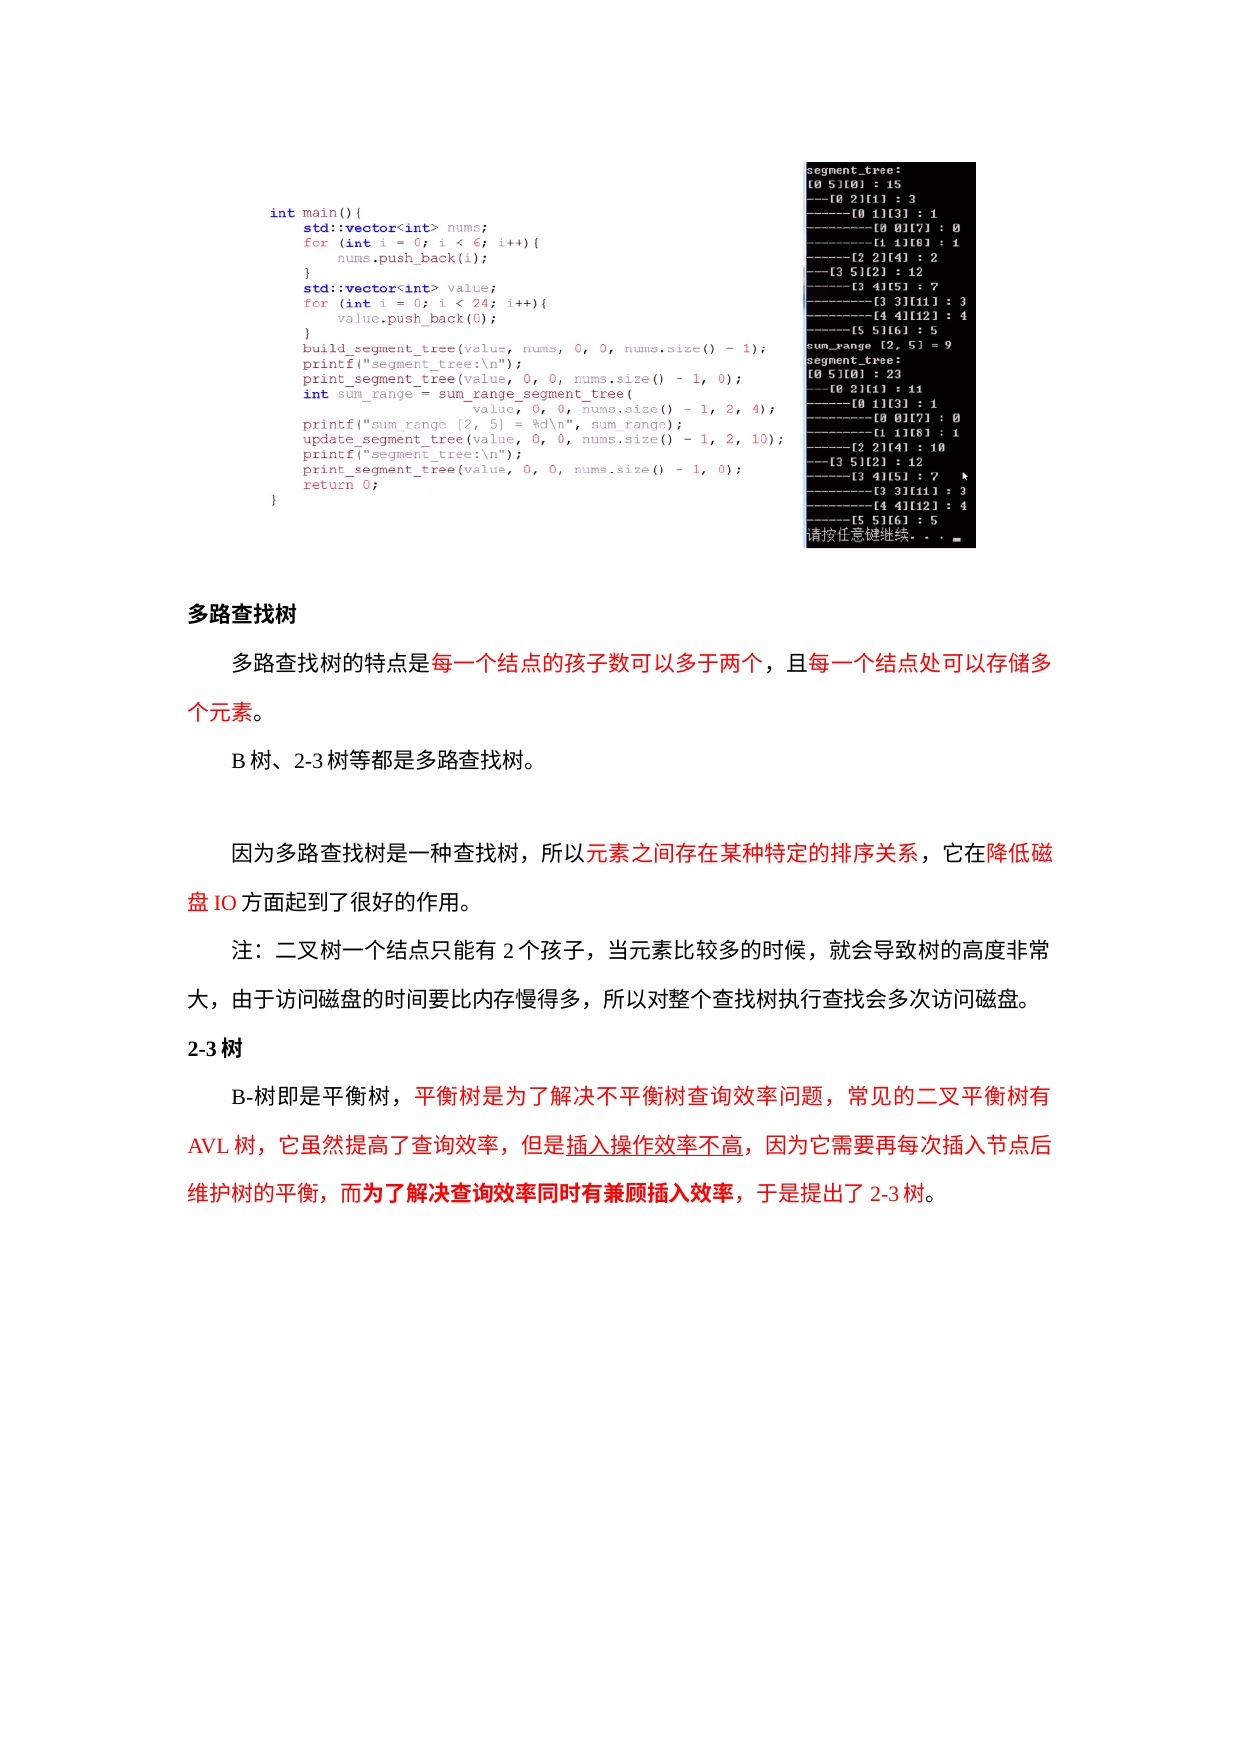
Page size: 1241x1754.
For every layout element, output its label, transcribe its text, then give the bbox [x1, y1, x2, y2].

text 因为多路查找树是一种查找树，所以元素之间存在某种特定的排序关系，它在降低磁盘IO方面起到了很好的作用。 [187, 836, 1053, 917]
picture [259, 162, 982, 555]
text B-树即是平衡树，平衡树是为了解决不平衡树查询效率问题，常见的二叉平衡树有AVL树，它虽然提高了查询效率，但是插入操作效率不高，因为它需要再每次插入节点后维护树的平衡，而为了解决查询效率同时有兼顾插入效率，于是提出了2-3树。 [187, 1078, 1053, 1208]
subtitle 多路查找树 [187, 597, 1053, 629]
text 注：二叉树一个结点只能有2个孩子，当元素比较多的时候，就会导致树的高度非常大，由于访问磁盘的时间要比内存慢得多，所以对整个查找树执行查找会多次访问磁盘。 [187, 933, 1053, 1014]
text 多路查找树的特点是每一个结点的孩子数可以多于两个，且每一个结点处可以存储多个元素。 [187, 645, 1053, 727]
subtitle 2-3树 [187, 1030, 1053, 1063]
text B树、2-3树等都是多路查找树。 [187, 742, 1053, 775]
